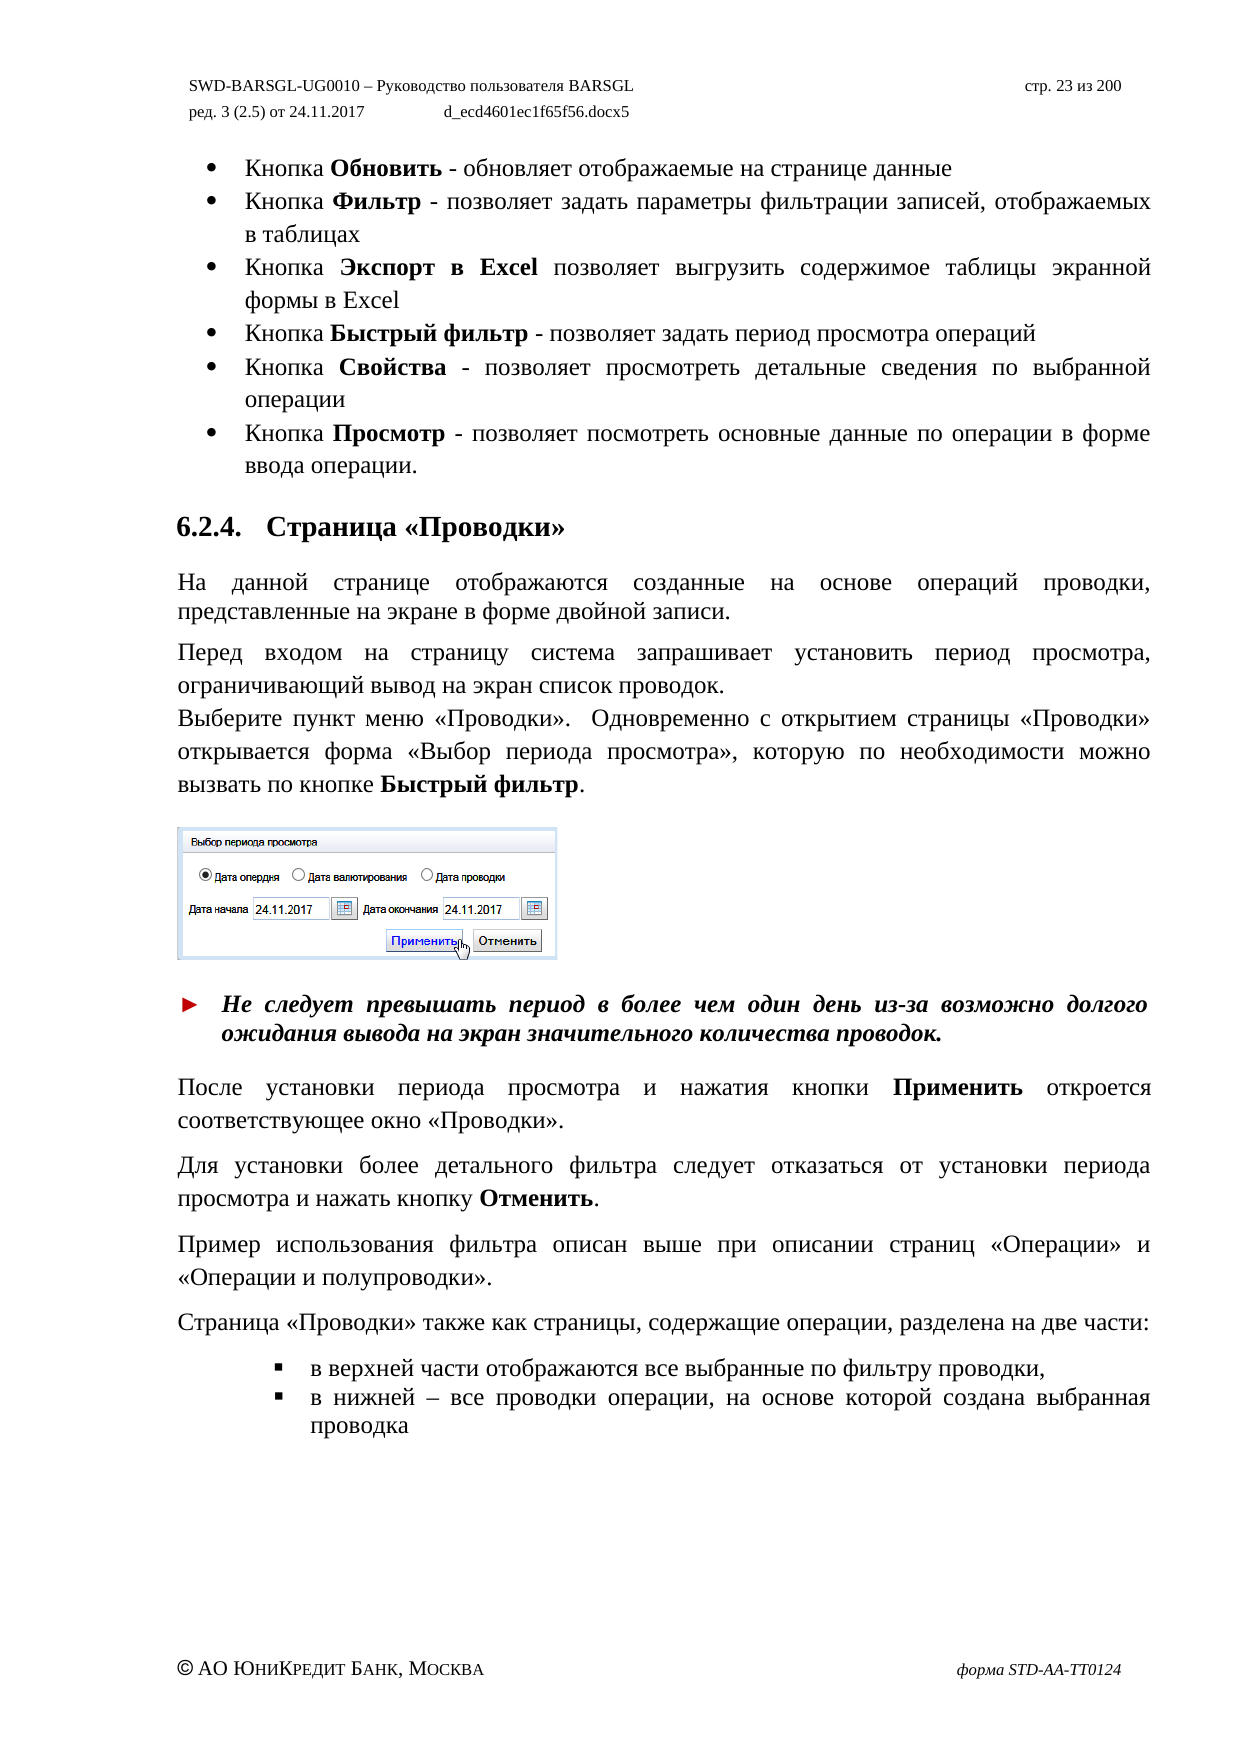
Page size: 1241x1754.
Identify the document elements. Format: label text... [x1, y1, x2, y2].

list Кнопка Быстрый фильтр - позволяет задать период просмотра операций [207, 318, 1152, 347]
text После установки периода просмотра и нажатия кнопки Применить откроется соответствующее окно «Проводки». [177, 1072, 1152, 1133]
text Страница «Проводки» также как страницы, содержащие операции, разделена на две части: [177, 1307, 1152, 1336]
list Кнопка Обновить - обновляет отображаемые на странице данные [207, 153, 1152, 182]
list Кнопка Экспорт в Excel позволяет выгрузить содержимое таблицы экранной формы в Excel [207, 252, 1152, 314]
list Кнопка Просмотр - позволяет посмотреть основные данные по операции в форме ввода операции. [207, 418, 1152, 479]
list Кнопка Свойства - позволяет просмотреть детальные сведения по выбранной операции [207, 352, 1152, 413]
text На данной странице отображаются созданные на основе операций проводки, представленные на экране в форме двойной записи. [177, 567, 1152, 625]
list Кнопка Фильтр - позволяет задать параметры фильтрации записей, отображаемых в таблицах [207, 186, 1152, 248]
text ► Не следует превышать период в более чем один день из-за возможно долгого ожидания вывода на экран значительного количества проводок. [177, 989, 1152, 1047]
text Для установки более детального фильтра следует отказаться от установки периода просмотра и нажать кнопку Отменить. [177, 1150, 1152, 1212]
picture [177, 827, 558, 960]
list в верхней части отображаются все выбранные по фильтру проводки, [273, 1353, 1152, 1382]
text Выберите пункт меню «Проводки». Одновременно с открытием страницы «Проводки» открывается форма «Выбор периода просмотра», которую по необходимости можно вызвать по кнопке Быстрый фильтр. [177, 703, 1152, 798]
list в нижней – все проводки операции, на основе которой создана выбранная проводка [273, 1382, 1152, 1439]
text Перед входом на страницу система запрашивает установить период просмотра, ограничивающий вывод на экран список проводок. [177, 637, 1152, 699]
text Пример использования фильтра описан выше при описании страниц «Операции» и «Операции и полупроводки». [177, 1229, 1152, 1291]
subtitle Страница «Проводки» [176, 509, 1152, 542]
